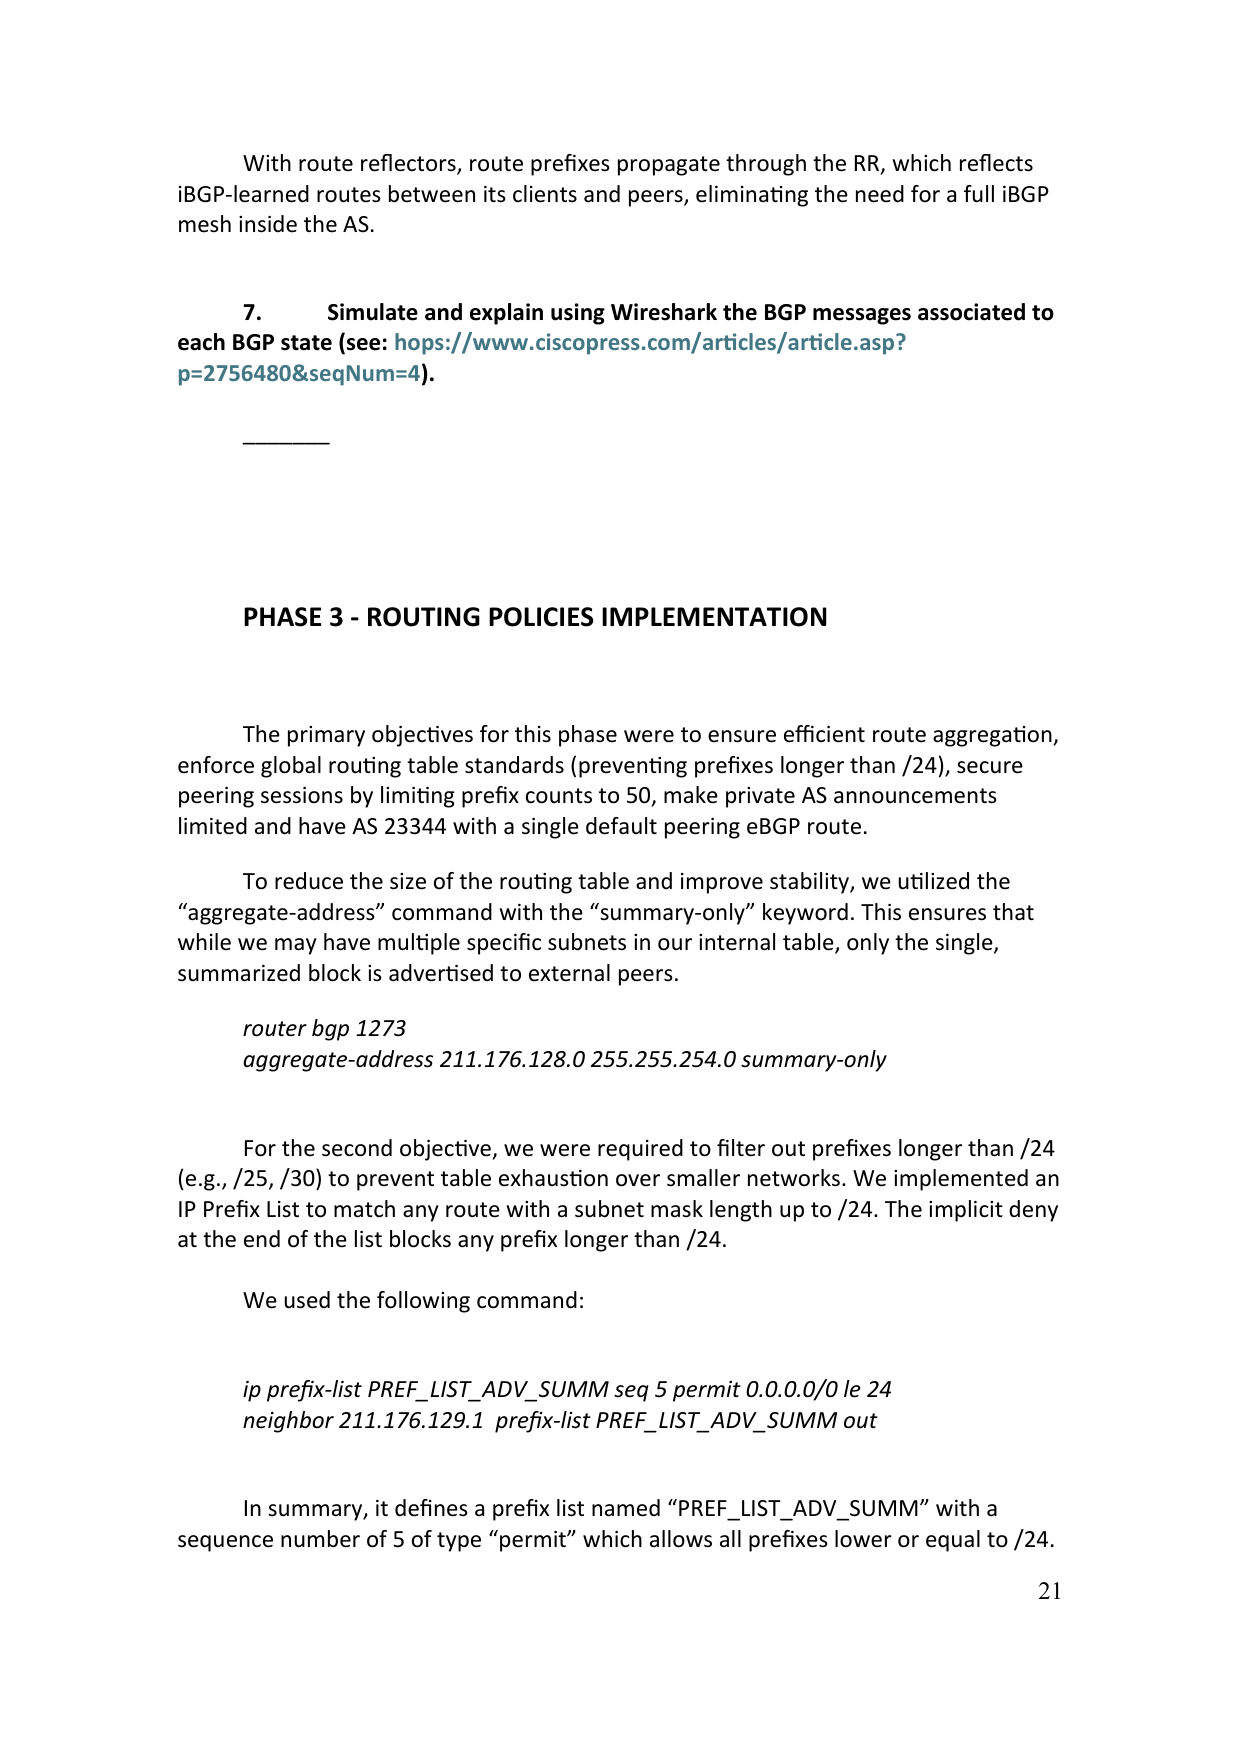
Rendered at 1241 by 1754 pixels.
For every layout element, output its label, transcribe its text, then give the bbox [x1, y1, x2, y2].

text neighbor 211.176.129.1 prefix-list PREF_LIST_ADV_SUMM out [177, 1404, 1063, 1493]
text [177, 1493, 1063, 1554]
text router bgp 1273 [177, 1013, 1063, 1043]
text _______ [177, 417, 1063, 447]
list Simulate and explain using Wireshark the BGP messages associated to each BGP state (see: hops://www.ciscopress.com/articles/article.asp?p=2756480&seqNum=4). [177, 296, 1063, 388]
text ip prefix-list PREF_LIST_ADV_SUMM seq 5 permit 0.0.0.0/0 le 24 [177, 1374, 1063, 1404]
text The primary objectives for this phase were to ensure efficient route aggregation, enforce global routing table standards (preventing prefixes longer than /24), secure peering sessions by limiting prefix counts to 50, make private AS announcements limited and have AS 23344 with a single default peering eBGP route. [177, 719, 1063, 841]
subtitle PHASE 3 - ROUTING POLICIES IMPLEMENTATION [177, 598, 1063, 634]
text To reduce the size of the routing table and improve stability, we utilized the “aggregate-address” command with the “summary-only” keyword. This ensures that while we may have multiple specific subnets in our internal table, only the single, summarized block is advertised to external peers. [177, 866, 1063, 988]
text aggregate-address 211.176.128.0 255.255.254.0 summary-only [177, 1043, 1063, 1132]
text We used the following command: [177, 1285, 1063, 1315]
text For the second objective, we were required to filter out prefixes longer than /24 (e.g., /25, /30) to prevent table exhaustion over smaller networks. We implemented an IP Prefix List to match any route with a subnet mask length up to /24. The implicit deny at the end of the list blocks any prefix longer than /24. [177, 1132, 1063, 1254]
text With route reflectors, route prefixes propagate through the RR, which reflects iBGP-learned routes between its clients and peers, eliminating the need for a full iBGP mesh inside the AS. [177, 148, 1063, 267]
